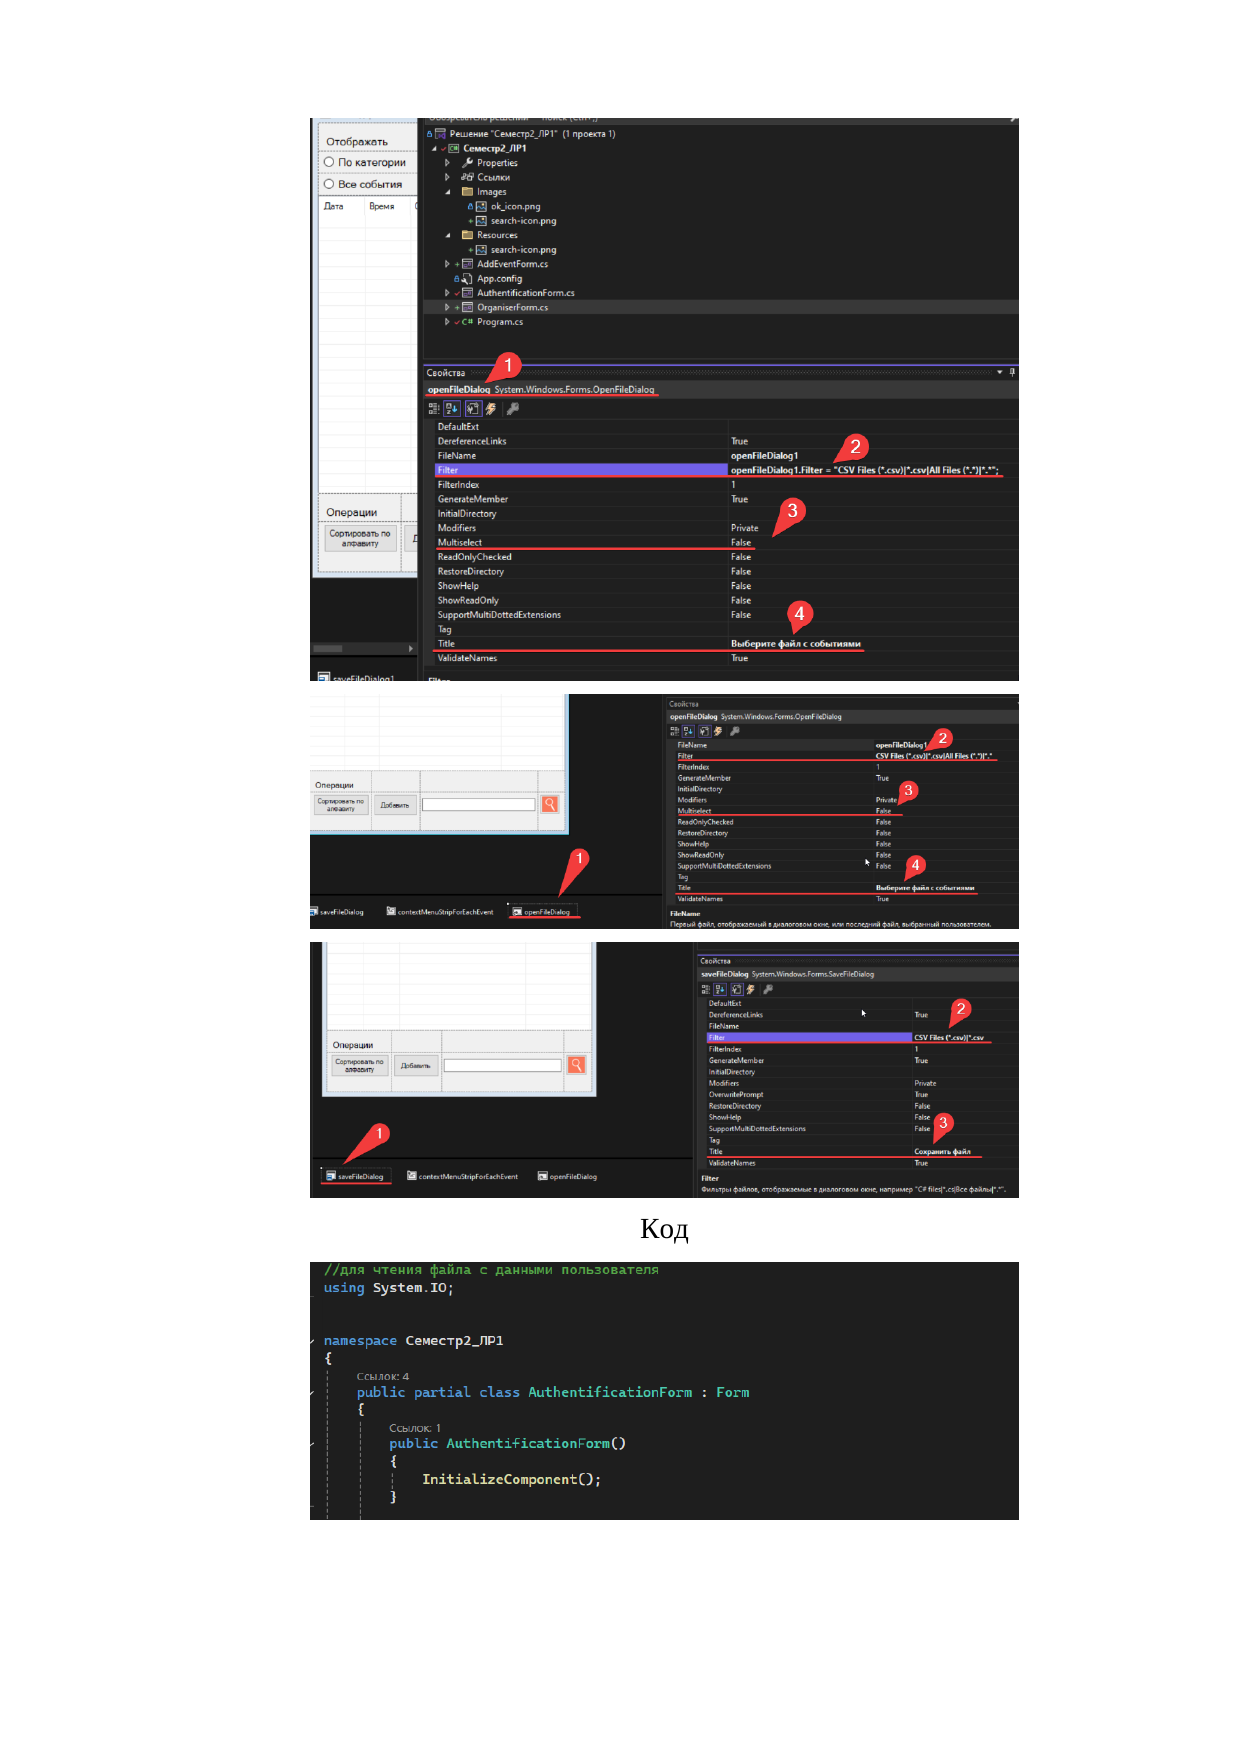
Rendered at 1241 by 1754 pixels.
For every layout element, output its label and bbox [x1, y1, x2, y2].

picture [310, 694, 1019, 929]
picture [310, 942, 1019, 1198]
picture [310, 1262, 1019, 1520]
picture [310, 118, 1019, 681]
